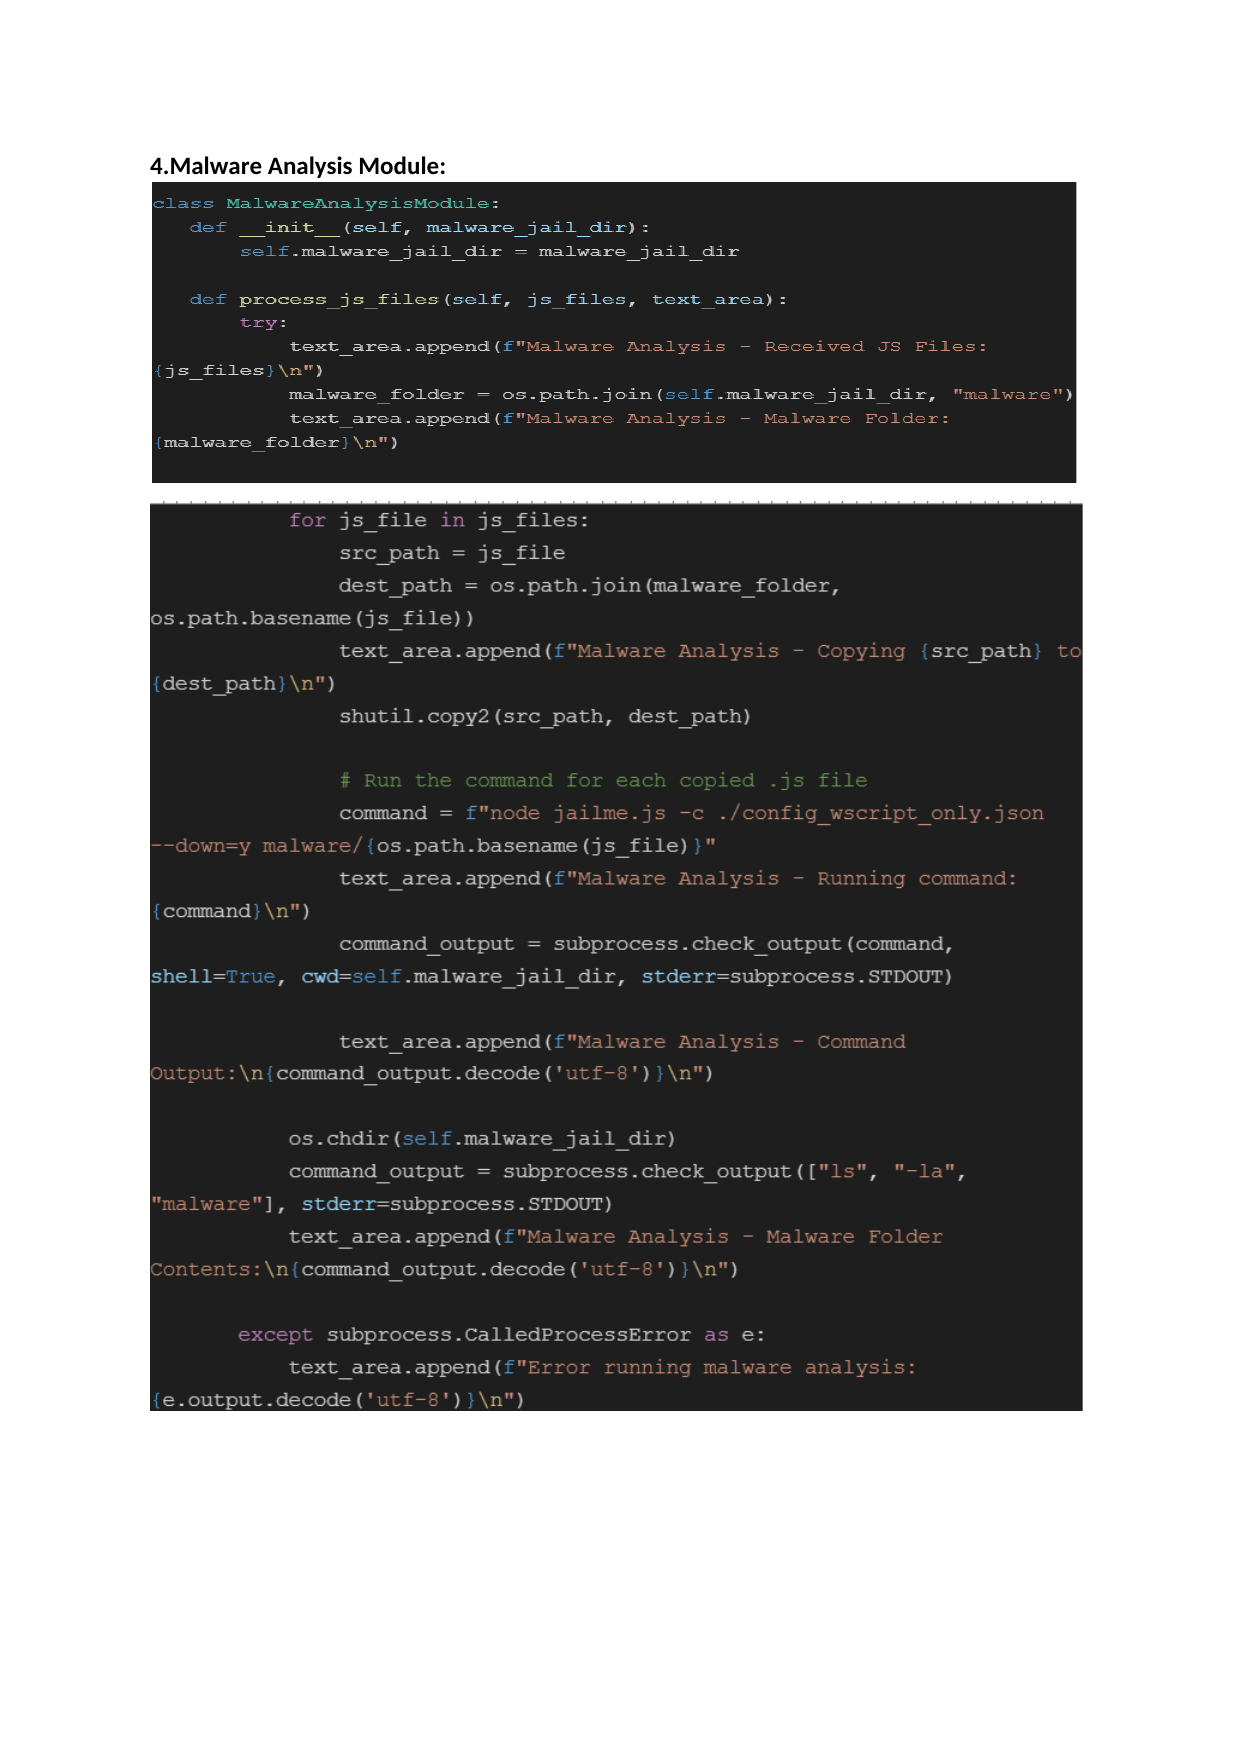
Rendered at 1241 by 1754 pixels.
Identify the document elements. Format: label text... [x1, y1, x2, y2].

picture [150, 501, 1083, 1411]
picture [150, 182, 1077, 483]
